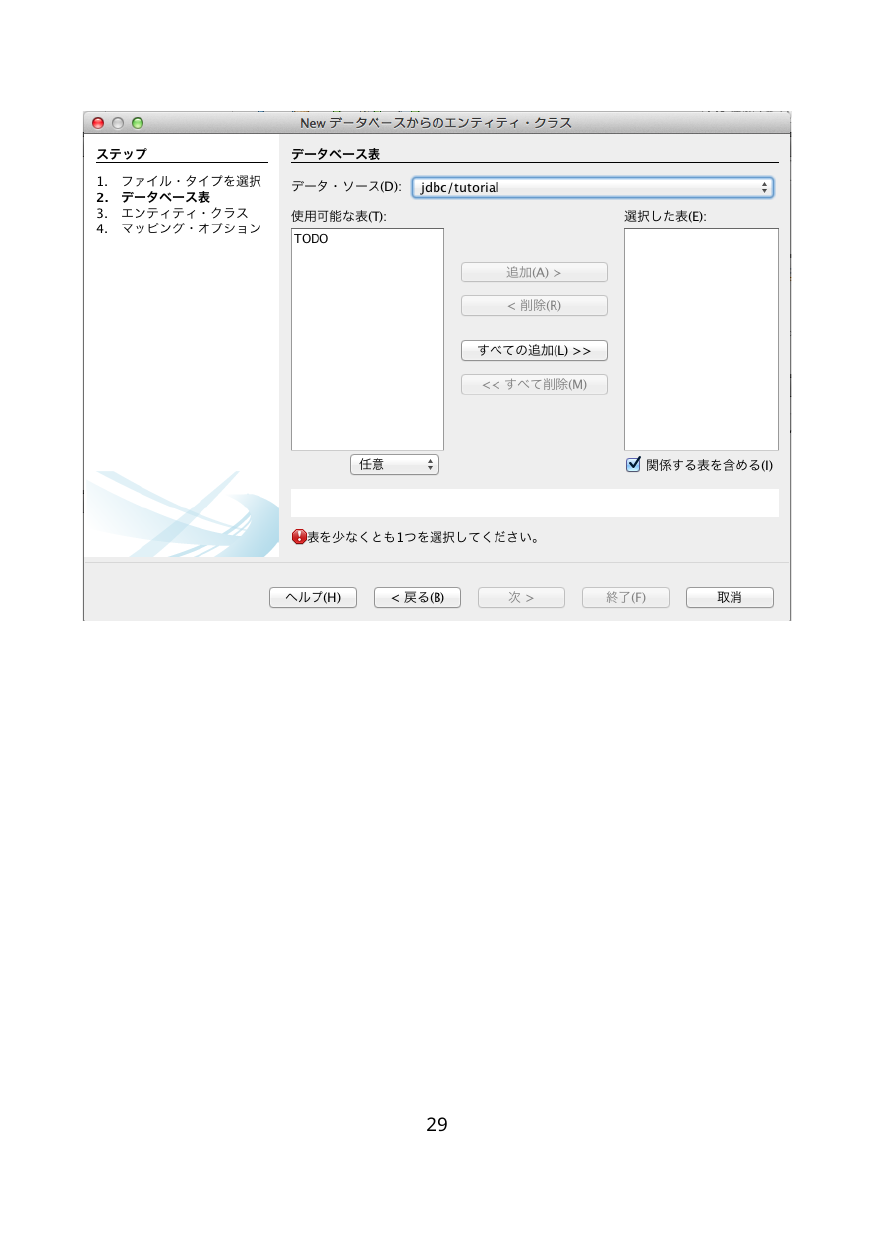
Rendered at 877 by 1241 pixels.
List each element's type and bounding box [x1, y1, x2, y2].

picture [82, 111, 792, 621]
